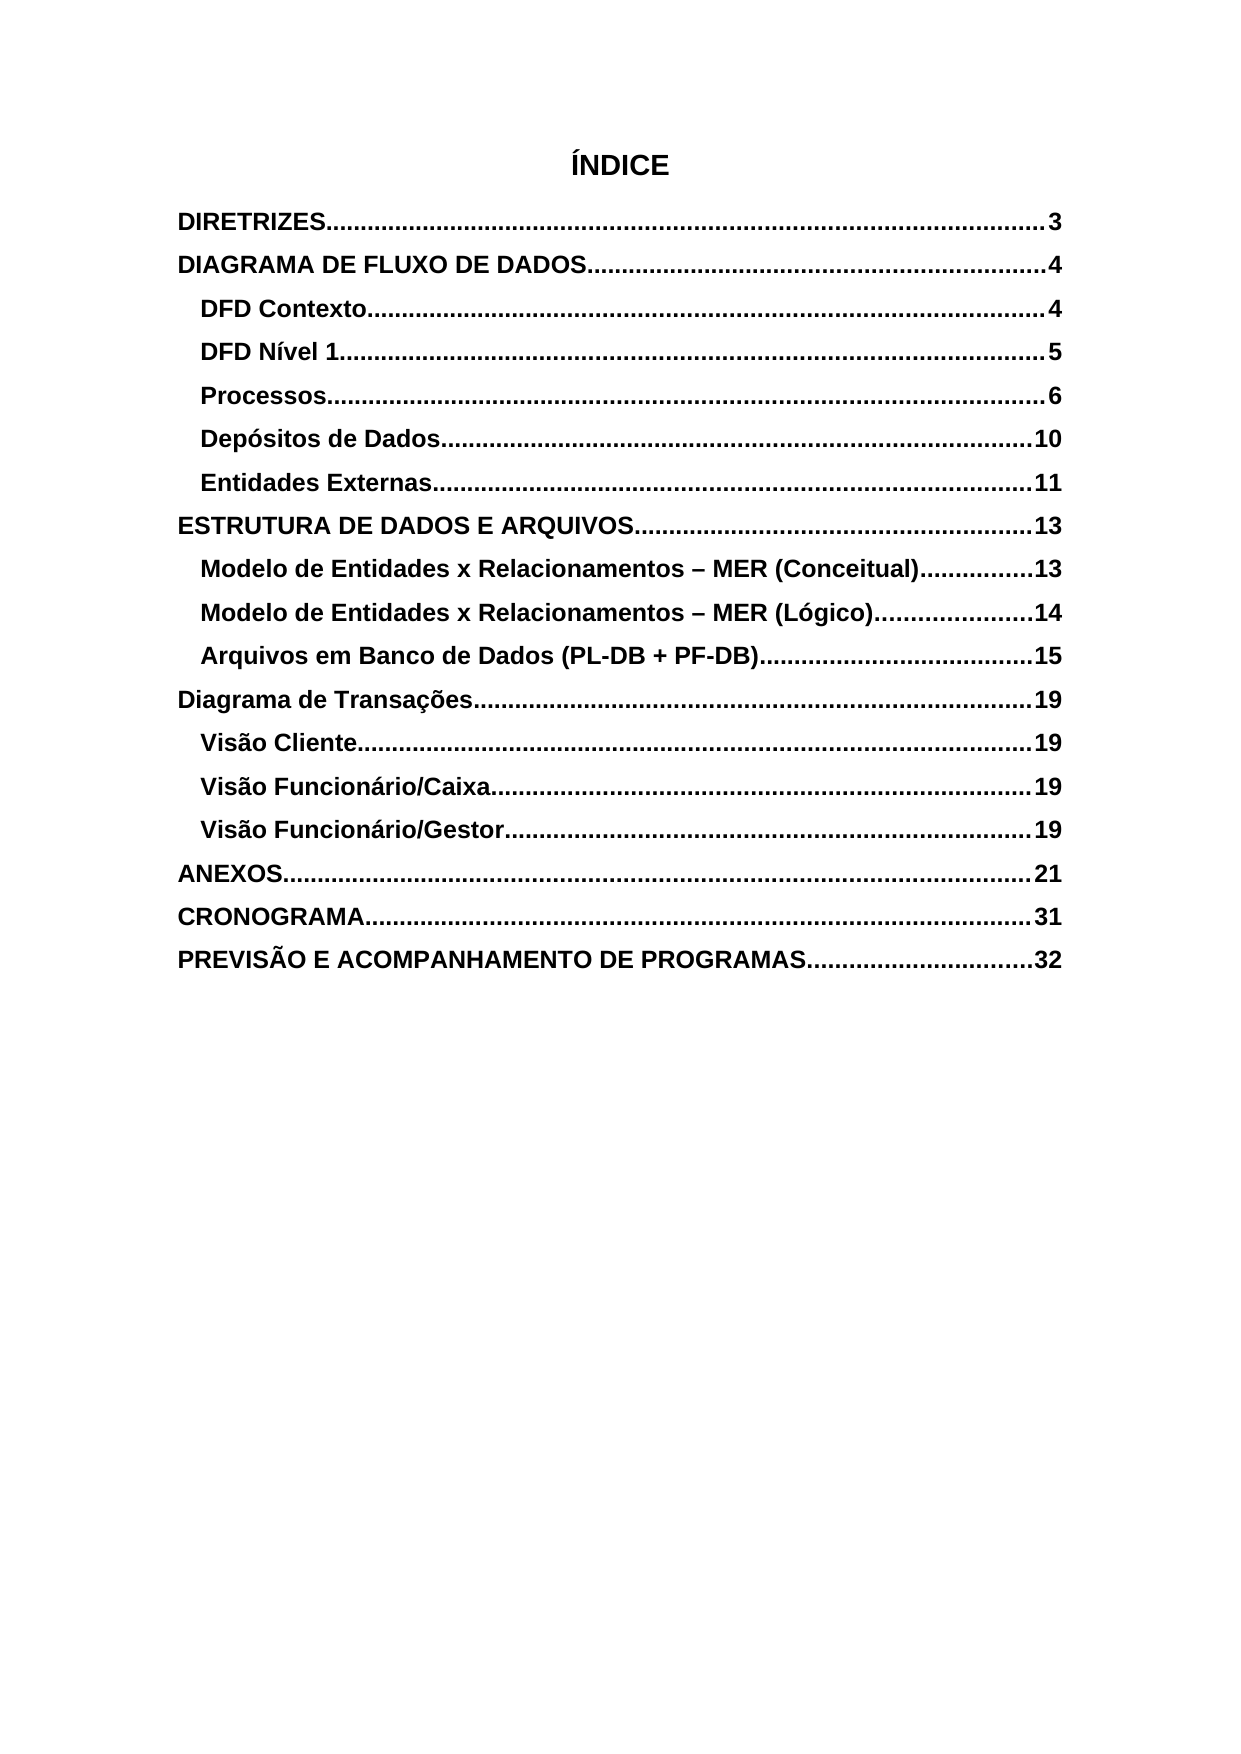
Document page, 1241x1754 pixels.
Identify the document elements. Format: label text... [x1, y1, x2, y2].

text Depósitos de Dados 10 [200, 424, 1063, 453]
text DFD Contexto 4 [200, 294, 1063, 323]
text Visão Funcionário/Gestor 19 [200, 815, 1063, 844]
text Processos 6 [200, 381, 1063, 409]
text Entidades Externas 11 [200, 468, 1063, 496]
text Visão Cliente 19 [200, 728, 1063, 757]
text DFD Nível 1 5 [200, 337, 1063, 366]
text Arquivos em Banco de Dados (PL-DB + PF-DB) 15 [200, 641, 1063, 670]
text Modelo de Entidades x Relacionamentos – MER (Conceitual) 13 [200, 554, 1063, 583]
text PREVISÃO E ACOMPANHAMENTO DE PROGRAMAS 32 [177, 945, 1063, 974]
text CRONOGRAMA 31 [177, 902, 1063, 931]
text ÍNDICE [177, 148, 1063, 181]
text ANEXOS 21 [177, 858, 1063, 887]
text DIRETRIZES 3 [177, 207, 1063, 236]
text DIAGRAMA DE FLUXO DE DADOS 4 [177, 250, 1063, 279]
text Diagrama de Transações 19 [177, 685, 1063, 713]
text ESTRUTURA DE DADOS E ARQUIVOS 13 [177, 511, 1063, 540]
text Modelo de Entidades x Relacionamentos – MER (Lógico) 14 [200, 598, 1063, 627]
text Visão Funcionário/Caixa 19 [200, 772, 1063, 800]
